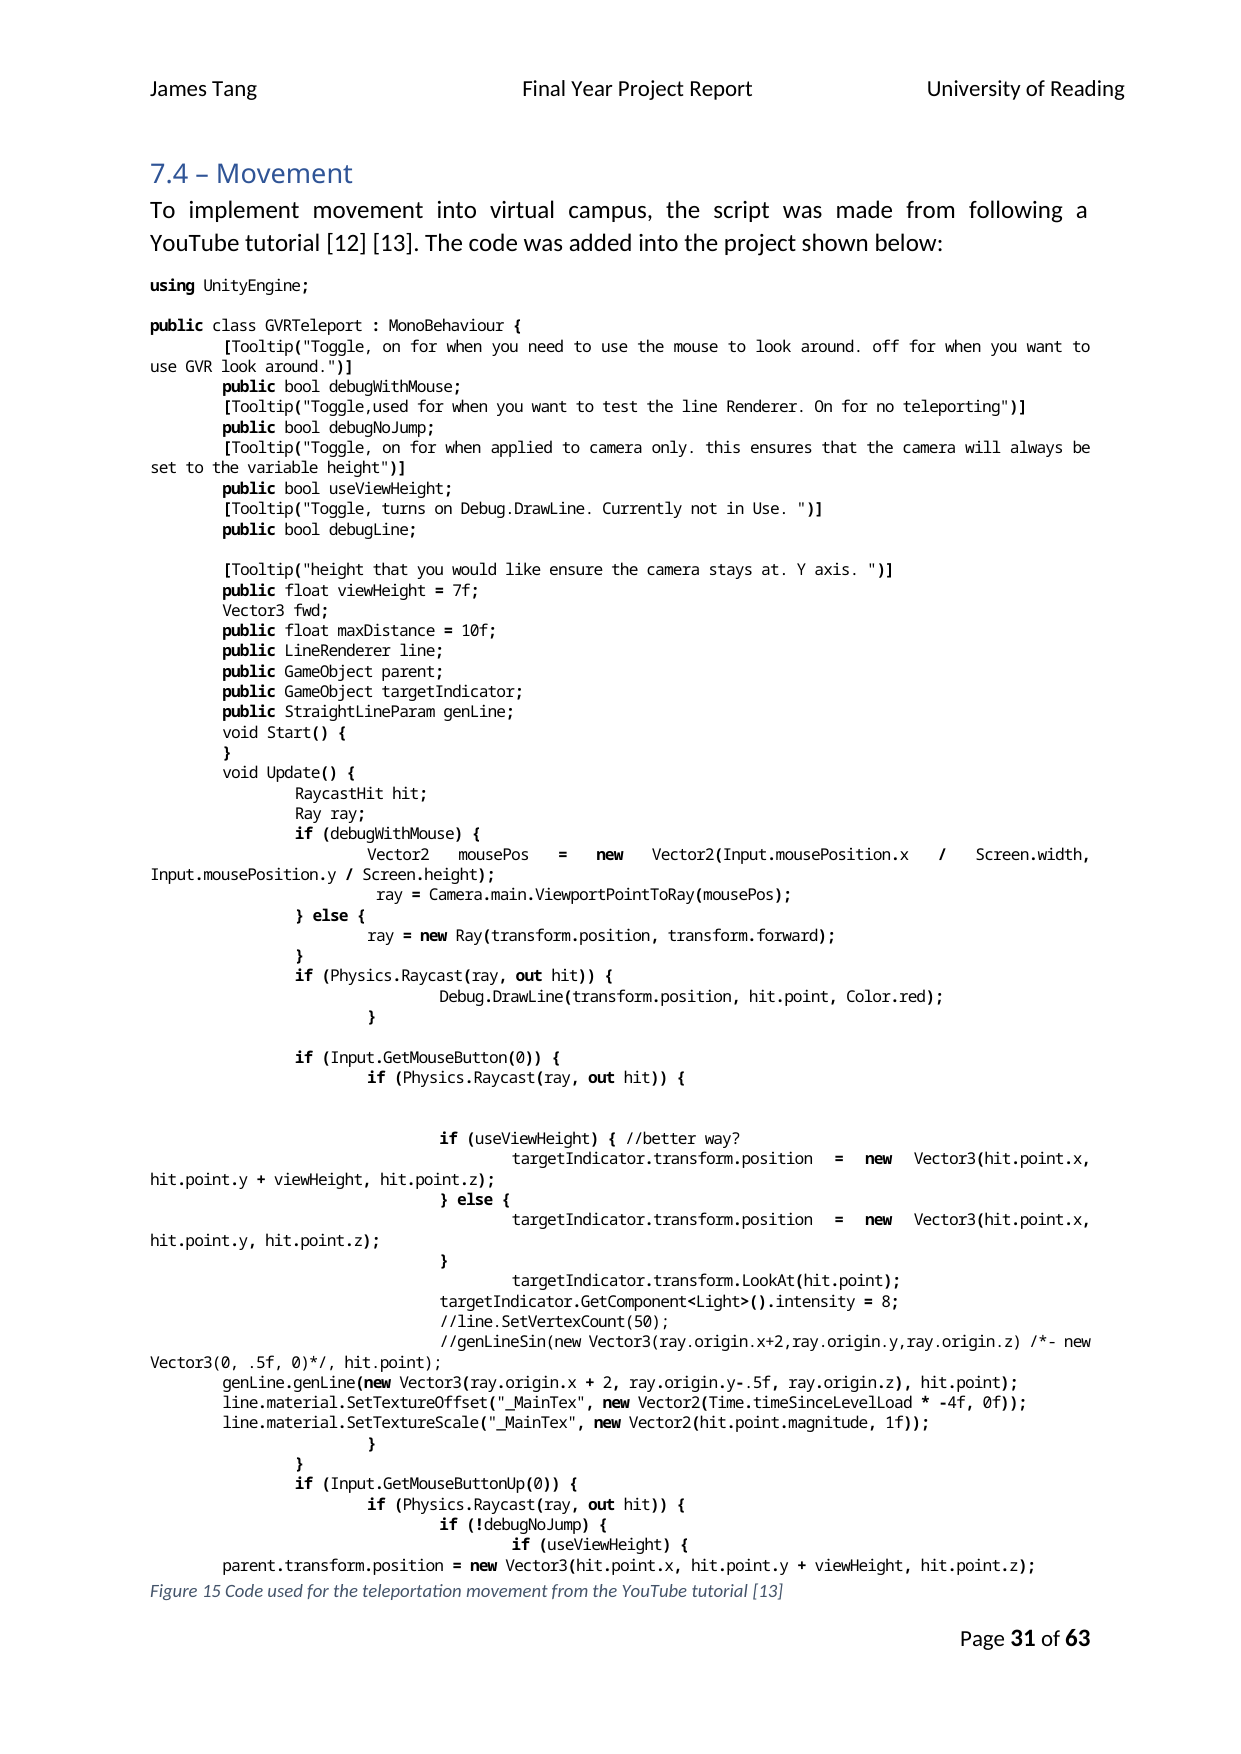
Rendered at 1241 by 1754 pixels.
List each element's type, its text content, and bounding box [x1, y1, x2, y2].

subtitle 7.4 – Movement [150, 154, 1090, 191]
text Figure 15 Code used for the teleportation movement from the YouTube tutorial [150, 1579, 1090, 1602]
text To implement movement into virtual campus, the script was made from following a YouTube tutorial. The code was added into the project shown below: [150, 194, 1090, 257]
